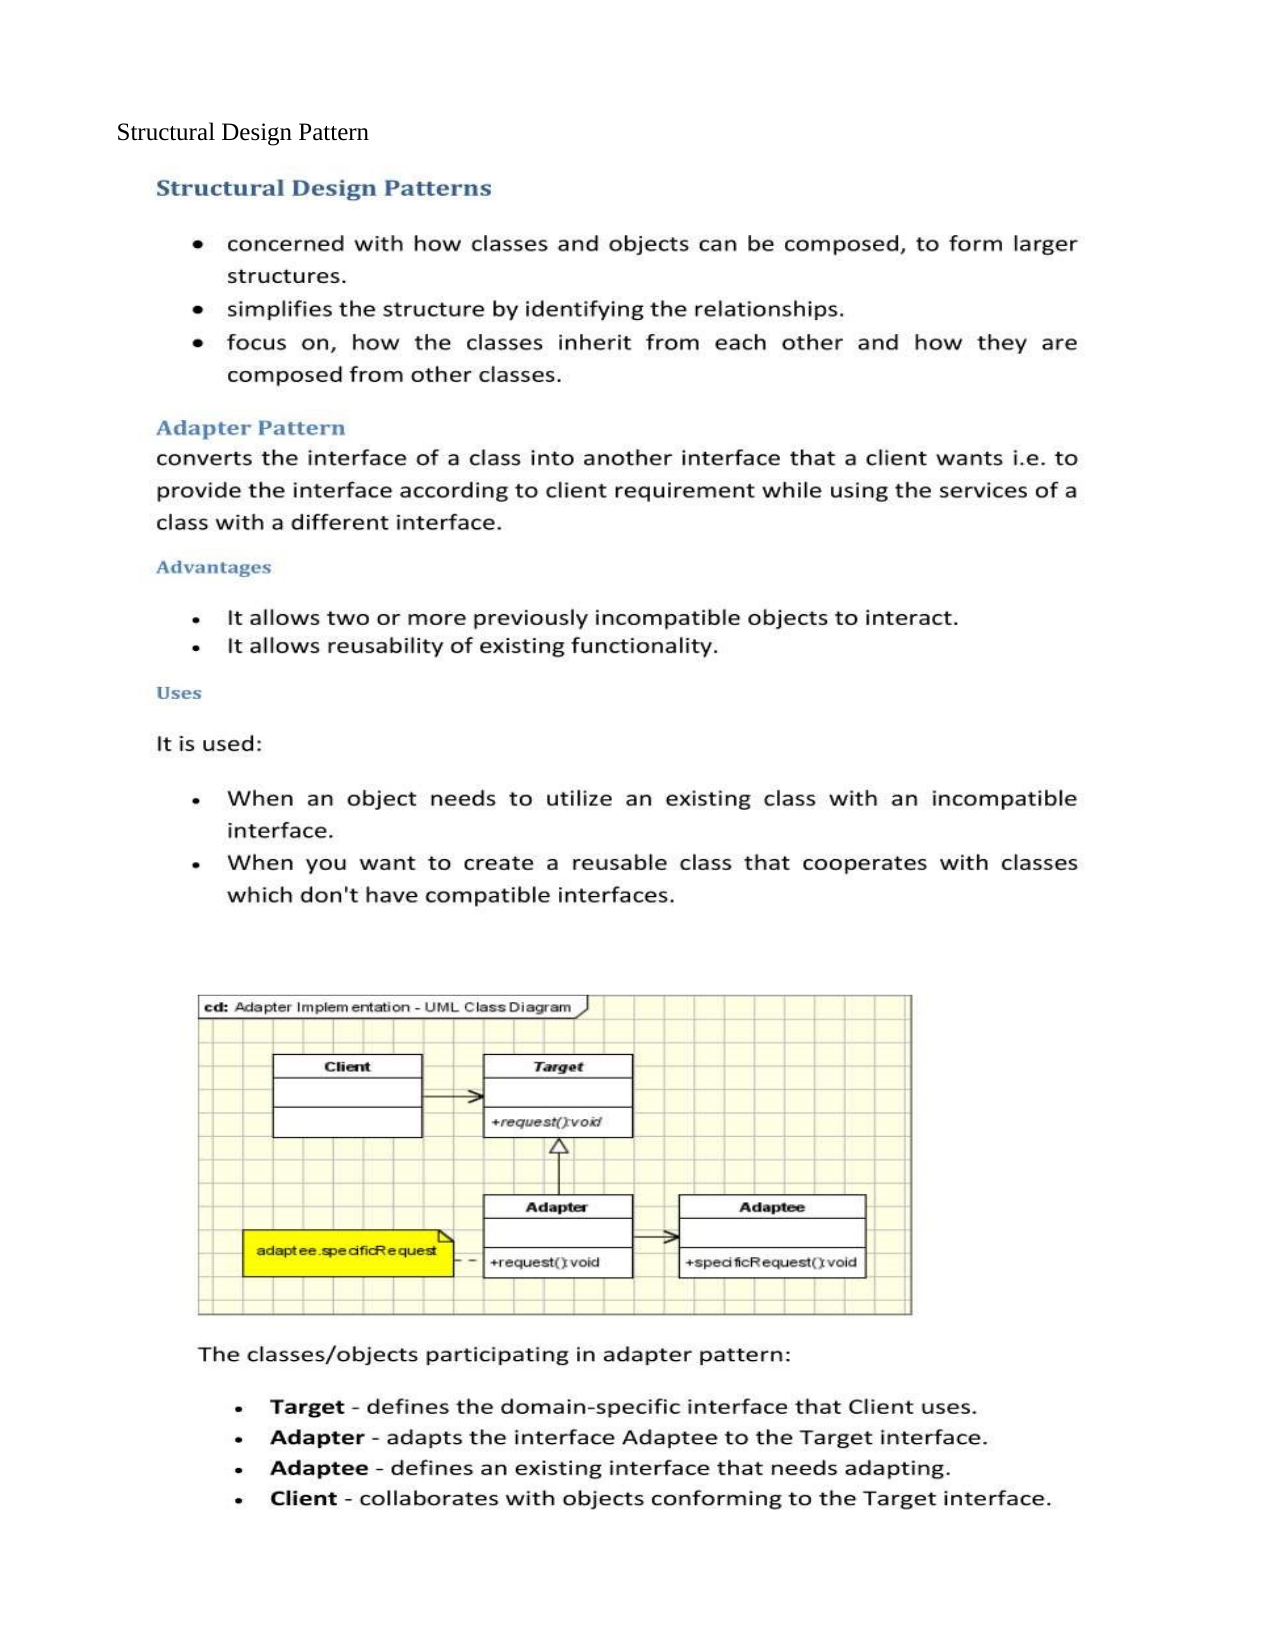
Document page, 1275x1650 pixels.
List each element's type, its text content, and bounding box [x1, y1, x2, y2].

picture [118, 148, 1157, 1526]
subtitle Structural Design Pattern [116, 117, 1098, 146]
